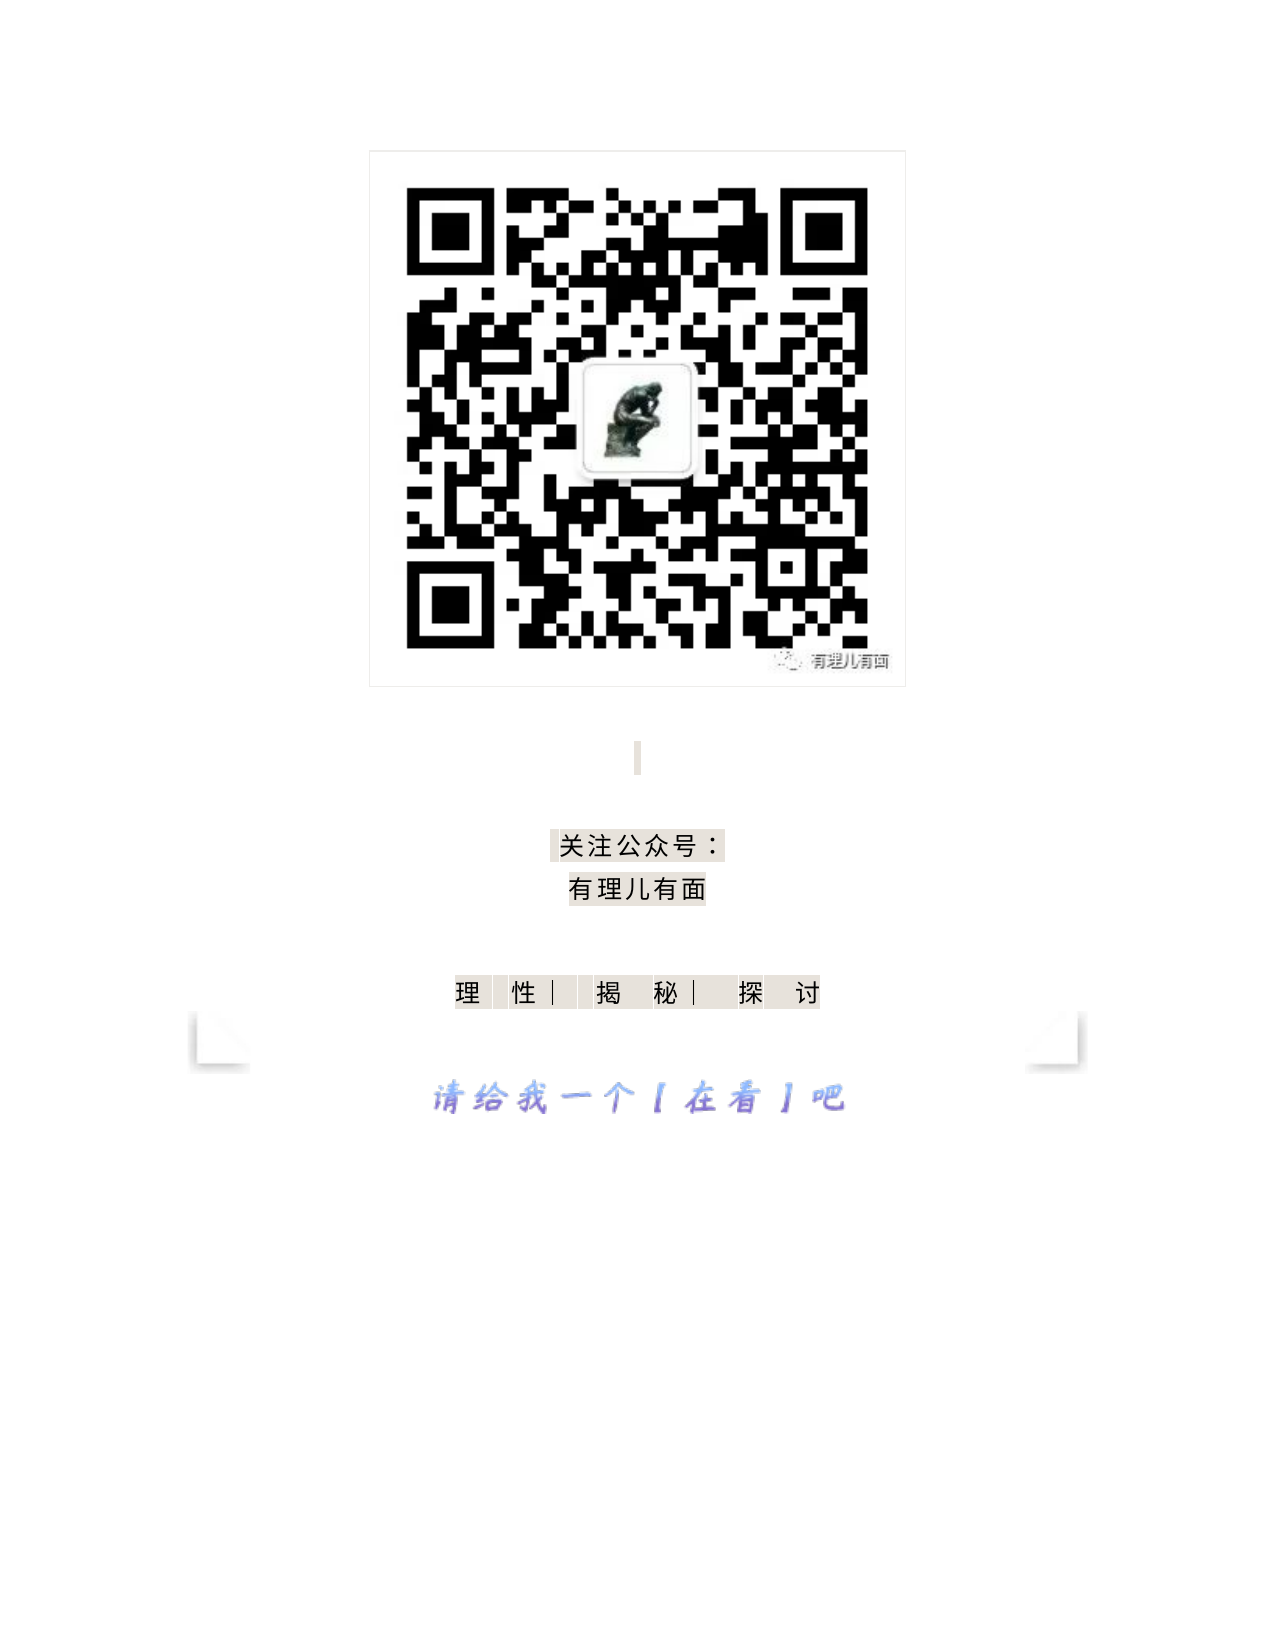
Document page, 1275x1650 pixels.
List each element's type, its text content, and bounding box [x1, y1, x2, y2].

picture [428, 1078, 1032, 1389]
text 关注公众号： [270, 819, 1005, 862]
text 有理儿有面 [270, 862, 1005, 906]
picture [1025, 1011, 1088, 1074]
picture [187, 1011, 251, 1074]
text 理 性｜ 揭 秘｜ 探 讨 [258, 966, 1017, 1009]
picture [370, 152, 905, 686]
